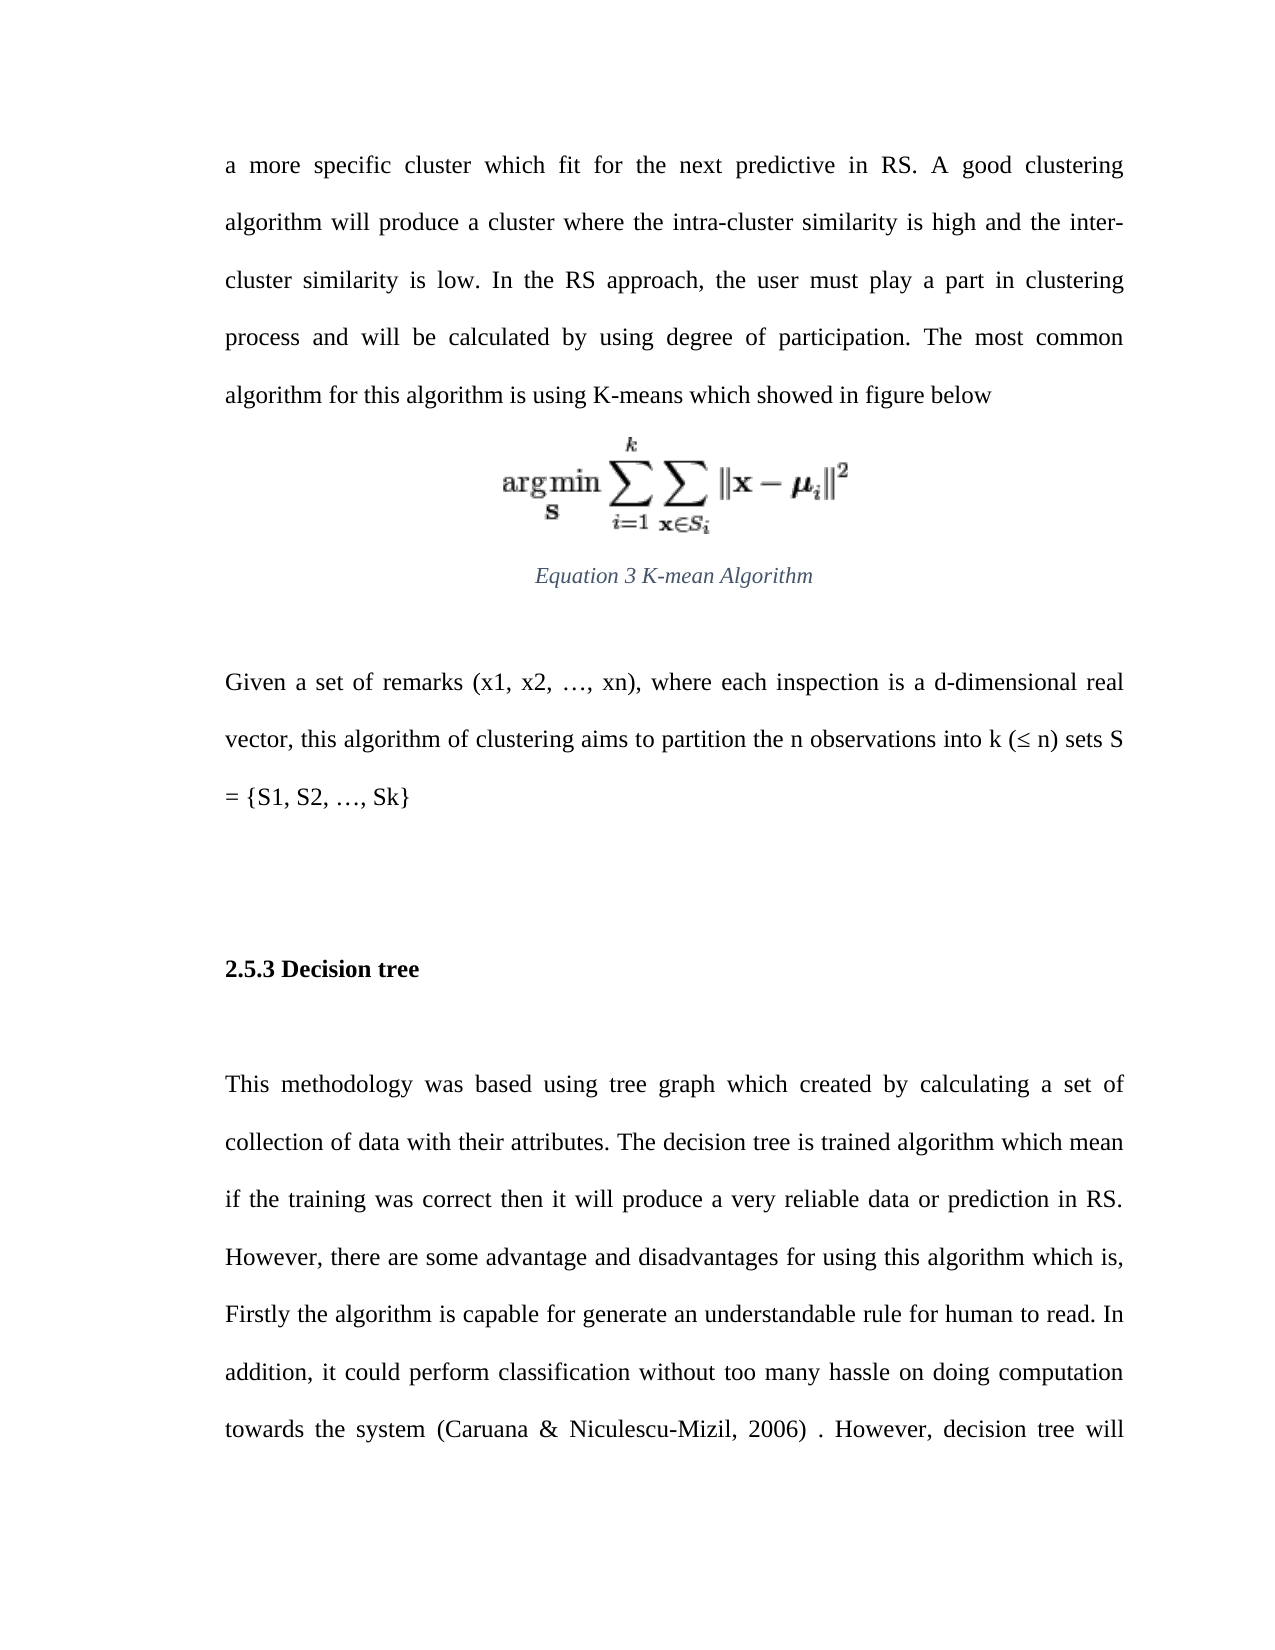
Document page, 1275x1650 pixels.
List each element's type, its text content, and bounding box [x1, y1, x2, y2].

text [225, 150, 1125, 409]
text Equation 3 K-mean Algorithm [225, 562, 1125, 589]
picture [502, 437, 848, 534]
text Given a set of remarks (x1, x2, …, xn), where each inspection is a d-dimensional real vector, this algorithm of clustering aims to partition the n observations into k (≤ n) sets S = {S1, S2, …, Sk} [225, 667, 1125, 811]
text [225, 1069, 1125, 1443]
text 2.5.3 Decision tree [225, 954, 1125, 983]
